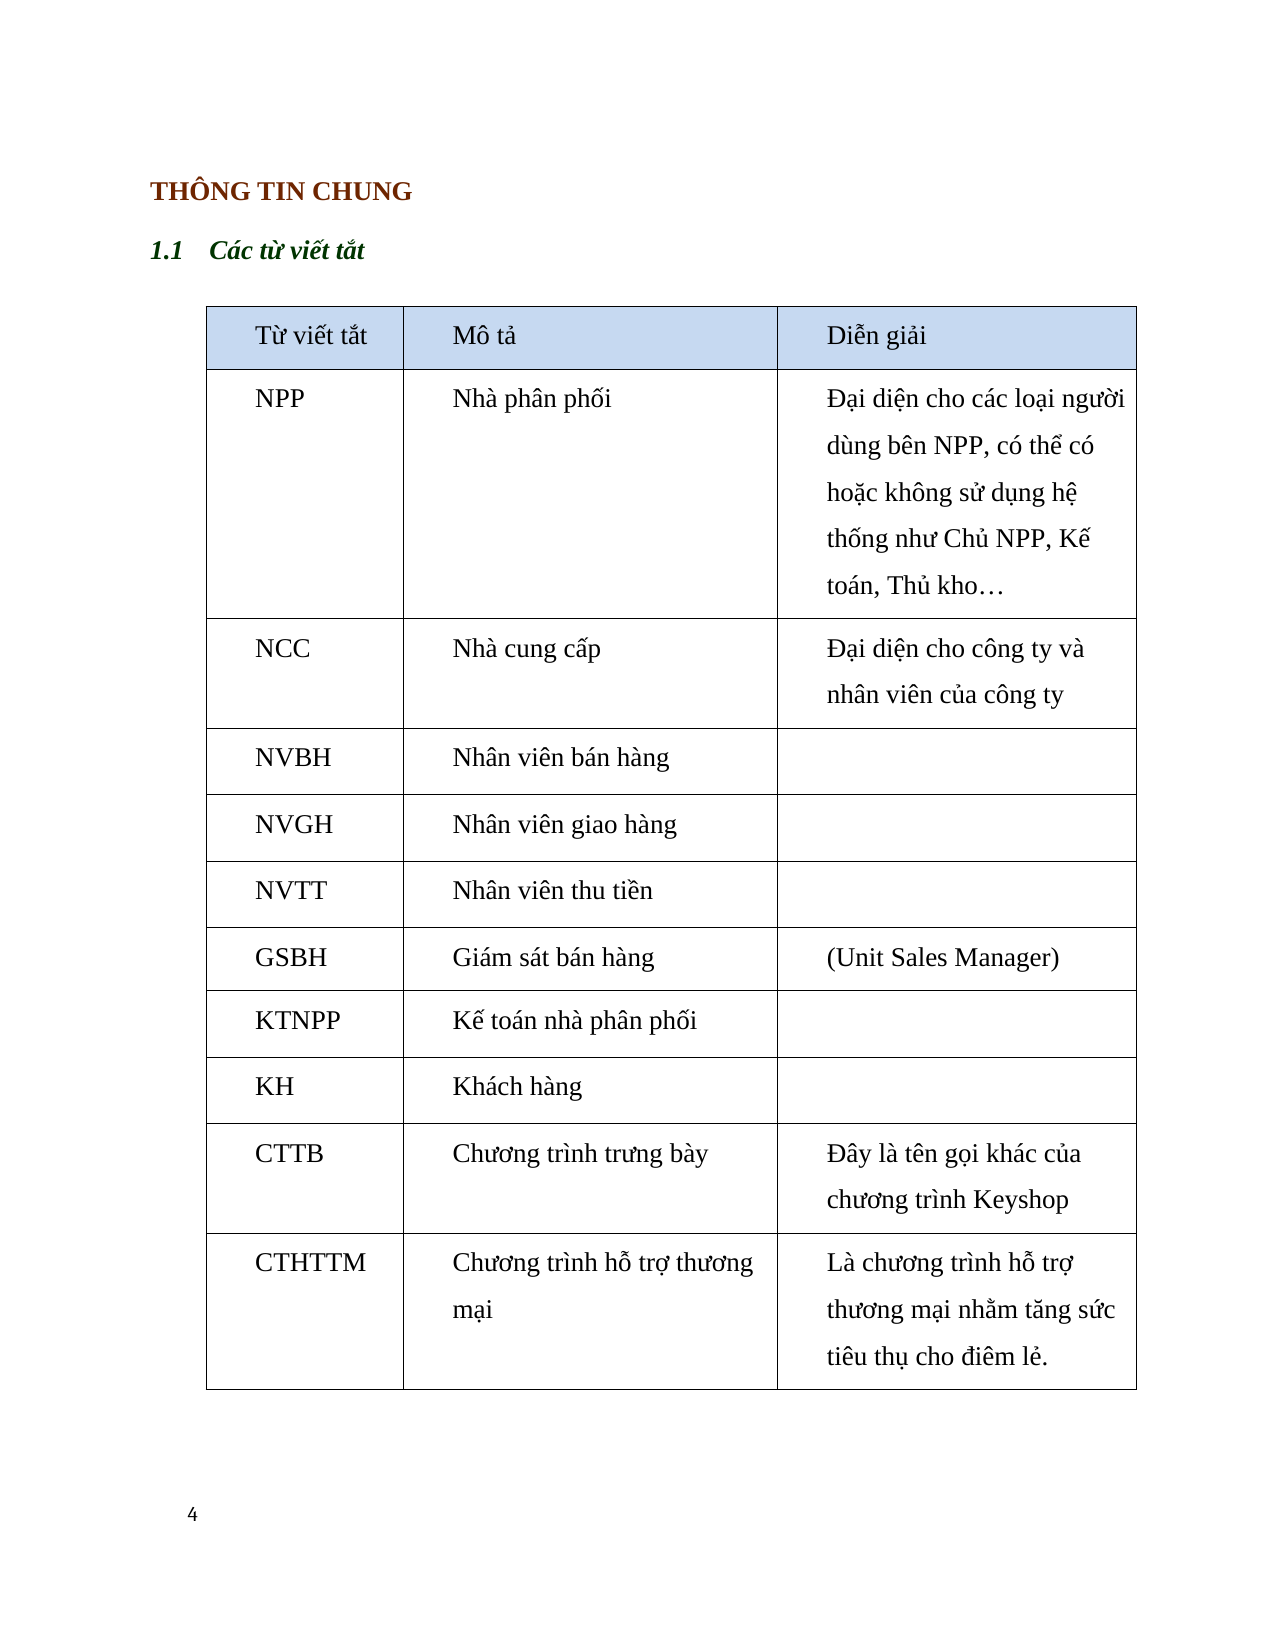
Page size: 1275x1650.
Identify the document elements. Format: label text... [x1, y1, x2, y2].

subtitle Các từ viết tắt [150, 234, 1136, 265]
table_cell NCC [207, 619, 403, 728]
table_cell CTHTTM [207, 1234, 403, 1389]
table_cell NVBH [207, 729, 403, 794]
table_header Diễn giải [778, 307, 1136, 369]
table_cell Kế toán nhà phân phối [404, 991, 777, 1057]
table_cell Nhân viên thu tiền [404, 862, 777, 927]
table_cell KTNPP [207, 991, 403, 1057]
table_cell [778, 1058, 1136, 1123]
table_cell Chương trình trưng bày [404, 1124, 777, 1233]
table_cell KH [207, 1058, 403, 1123]
table_header Từ viết tắt [207, 307, 403, 369]
table_cell Giám sát bán hàng [404, 928, 777, 990]
table_cell Nhà phân phối [404, 370, 777, 618]
table_cell [778, 862, 1136, 927]
table_cell GSBH [207, 928, 403, 990]
subtitle THÔNG TIN CHUNG [150, 175, 1136, 206]
table_cell NVTT [207, 862, 403, 927]
table_cell Là chương trình hỗ trợ thương mại nhằm tăng sức tiêu thụ cho điêm lẻ. [778, 1234, 1136, 1389]
table_cell [778, 729, 1136, 794]
table_cell Đại diện cho công ty và nhân viên của công ty [778, 619, 1136, 728]
table_cell NVGH [207, 795, 403, 861]
table_cell Đây là tên gọi khác của chương trình Keyshop [778, 1124, 1136, 1233]
table_cell Khách hàng [404, 1058, 777, 1123]
table_cell Nhà cung cấp [404, 619, 777, 728]
table_header Mô tả [404, 307, 777, 369]
table_cell Đại diện cho các loại người dùng bên NPP, có thể có hoặc không sử dụng hệ thống như Chủ NPP, Kế toán, Thủ kho… [778, 370, 1136, 618]
table_cell CTTB [207, 1124, 403, 1233]
table_cell Chương trình hỗ trợ thương mại [404, 1234, 777, 1389]
table_cell [778, 795, 1136, 861]
table_cell NPP [207, 370, 403, 618]
table_cell (Unit Sales Manager) [778, 928, 1136, 990]
table_cell [778, 991, 1136, 1057]
table_cell Nhân viên giao hàng [404, 795, 777, 861]
table_cell Nhân viên bán hàng [404, 729, 777, 794]
